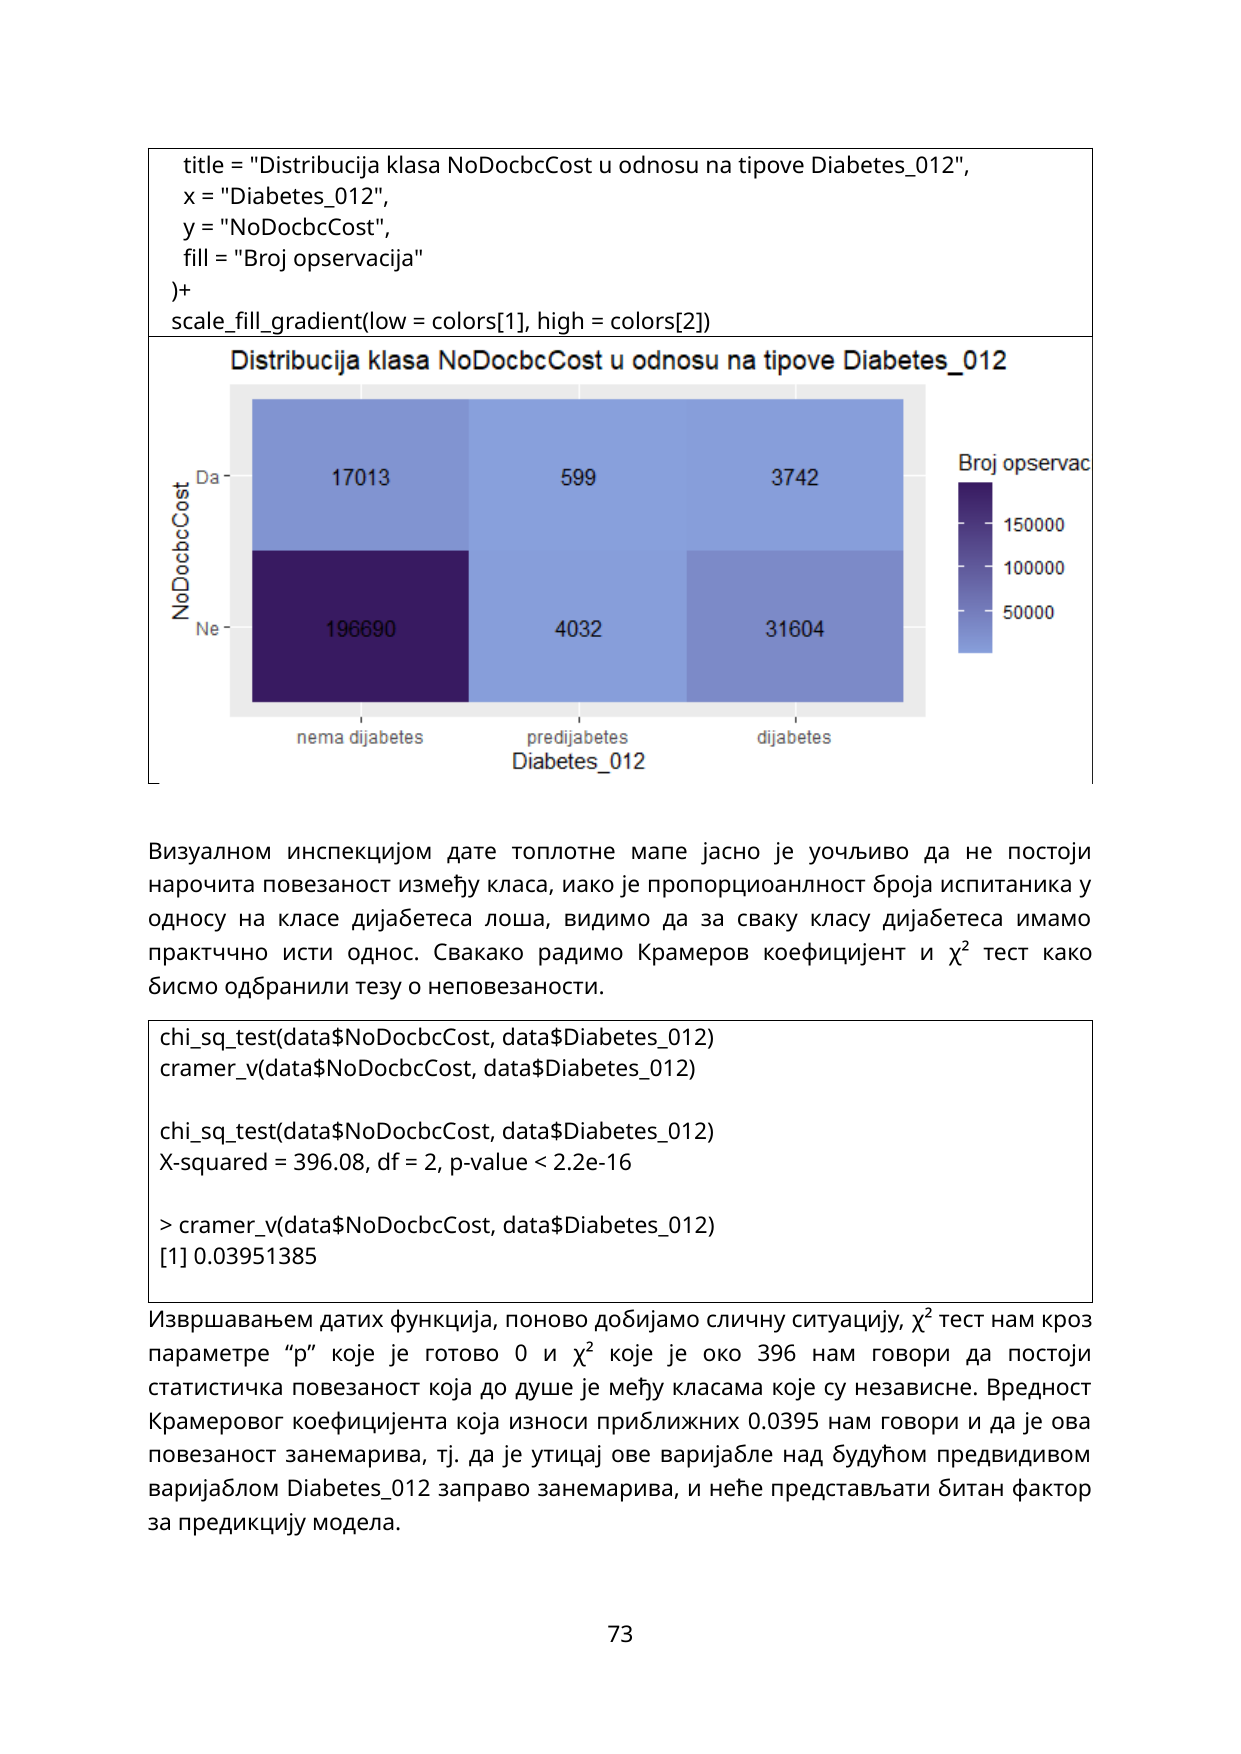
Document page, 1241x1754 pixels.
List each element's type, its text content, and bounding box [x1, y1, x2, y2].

picture [159, 337, 1093, 784]
text Извршавањем датих функција, поново добијамо сличну ситуацију, χ² тест нам кроз параметре “p” које је готово 0 и χ² које је око 396 нам говори да постоји статистичка повезаност која до душе је међу класама које су независне. Вредност Крамеровог коефицијента која износи приближних 0.0395 нам говори и да је ова повезаност занемарива, тј. да је утицај ове варијабле над будућом предвидивом варијаблом Diabetes_012 заправо занемарива, и неће представљати битан фактор за предикцију модела. [148, 1303, 1093, 1537]
text Визуалном инспекцијом дате топлотне мапе јасно је уочљиво да не постоји нарочита повезаност између класа, иако је пропорциоанлност броја испитаника у односу на класе дијабетеса лоша, видимо да за сваку класу дијабетеса имамо практччно исти однос. Свакако радимо Крамеров коефицијент и χ² тест како бисмо одбранили тезу о неповезаности. [148, 834, 1093, 1001]
table_cell [149, 337, 159, 783]
table_header chi_sq_test(data$NoDocbcCost, data$Diabetes_012) cramer_v(data$NoDocbcCost, data$Diabetes_012) chi_sq_test(data$NoDocbcCost, data$Diabetes_012) X-squared = 396.08, df = 2, p-value < 2.2e-16 > cramer_v(data$NoDocbcCost, data$Diabetes_012) [1] 0.03951385 [149, 1021, 1092, 1302]
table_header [149, 149, 1092, 336]
